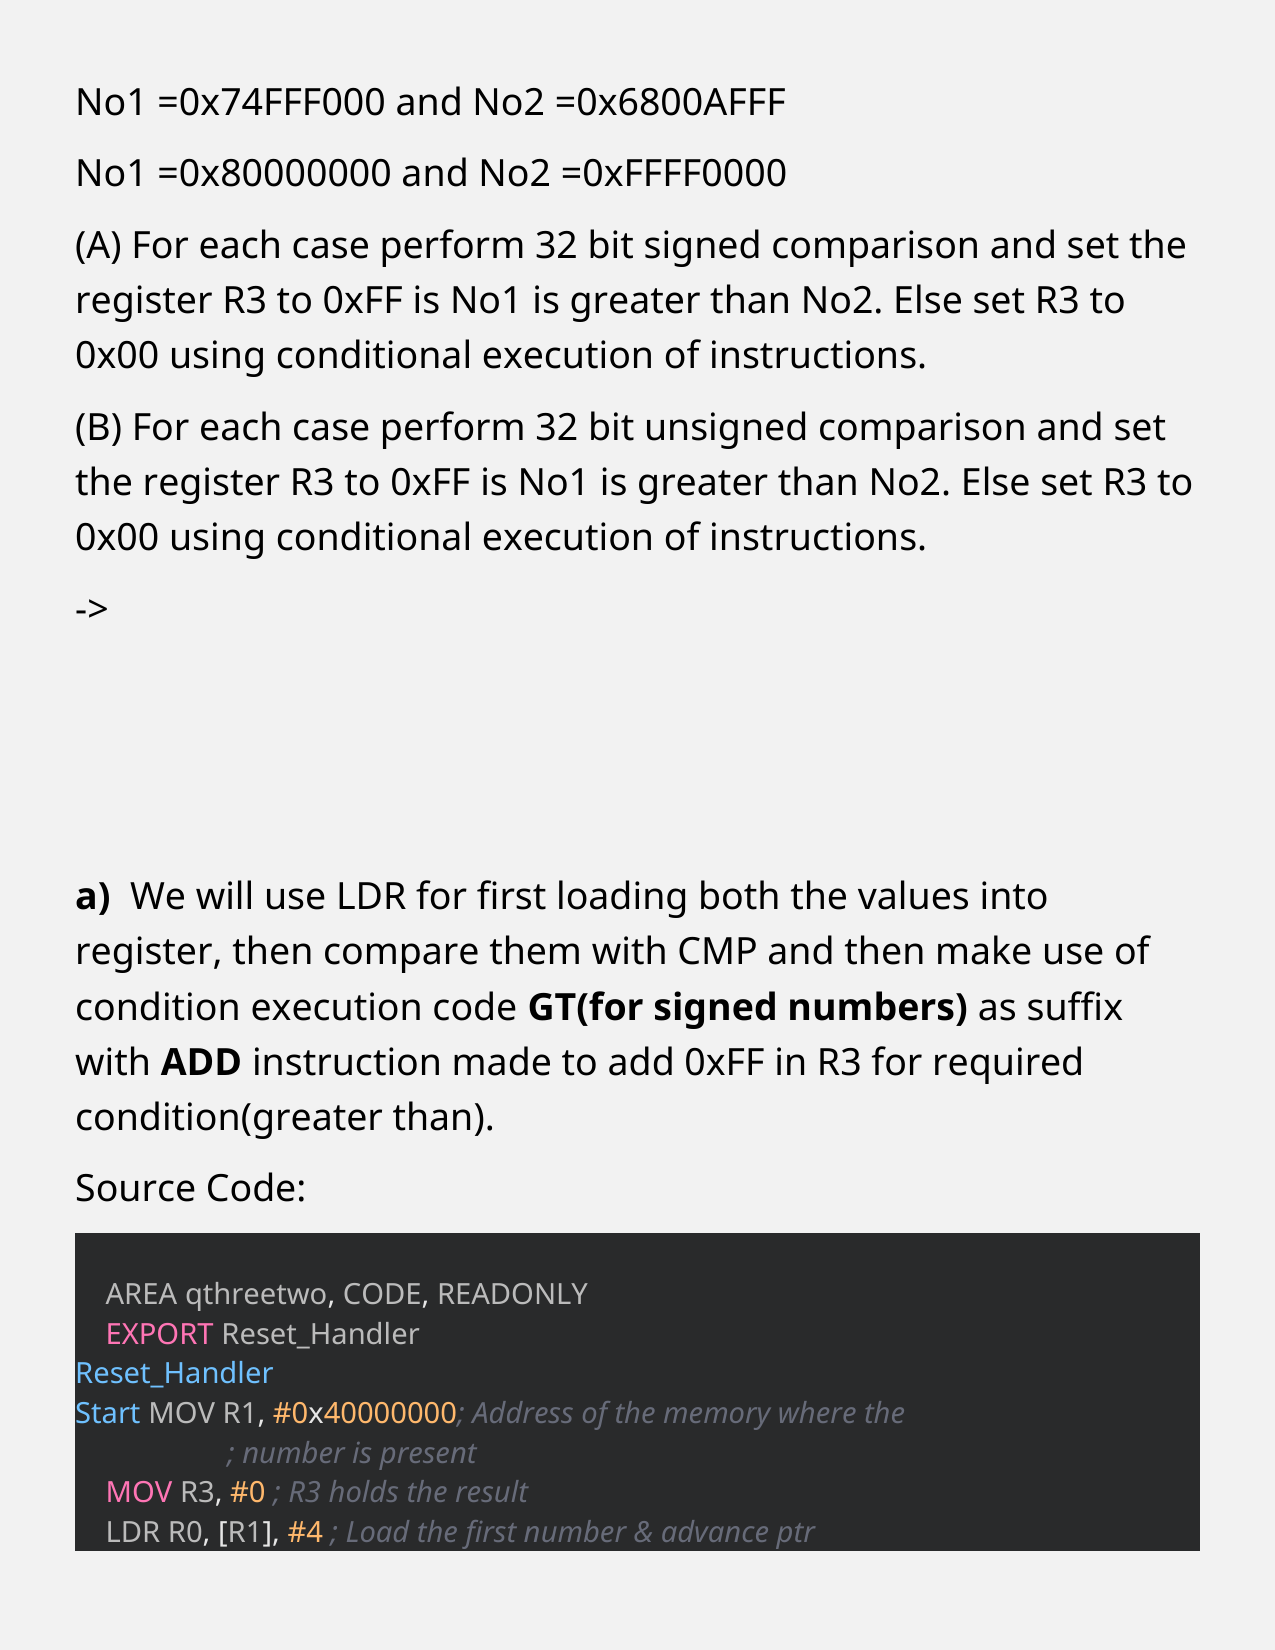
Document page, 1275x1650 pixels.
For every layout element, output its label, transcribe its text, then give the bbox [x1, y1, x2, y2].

text AREA qthreetwo, CODE, READONLY [75, 1273, 1200, 1313]
text No1 =0x80000000 and No2 =0xFFFF0000 [75, 147, 1200, 198]
text Reset_Handler [75, 1353, 1200, 1392]
text EXPORT Reset_Handler [75, 1313, 1200, 1353]
text LDR R0, [R1], #4 ; Load the first number & advance ptr [75, 1511, 1200, 1551]
text ; number is present [75, 1432, 1200, 1472]
text Source Code: [75, 1162, 1200, 1213]
text MOV R3, #0 ; R3 holds the result [75, 1472, 1200, 1511]
text -> [75, 582, 1200, 633]
text a) We will use LDR for first loading both the values into register, then compare them with CMP and then make use of condition execution code GT(for signed numbers) as suffix with ADD instruction made to add 0xFF in R3 for required condition(greater than). [75, 869, 1200, 1141]
text No1 =0x74FFF000 and No2 =0x6800AFFF [75, 75, 1200, 126]
text Start MOV R1, #0x40000000; Address of the memory where the [75, 1392, 1200, 1432]
text (A) For each case perform 32 bit signed comparison and set the register R3 to 0xFF is No1 is greater than No2. Else set R3 to 0x00 using conditional execution of instructions. [75, 218, 1200, 380]
text (B) For each case perform 32 bit unsigned comparison and set the register R3 to 0xFF is No1 is greater than No2. Else set R3 to 0x00 using conditional execution of instructions. [75, 401, 1200, 562]
